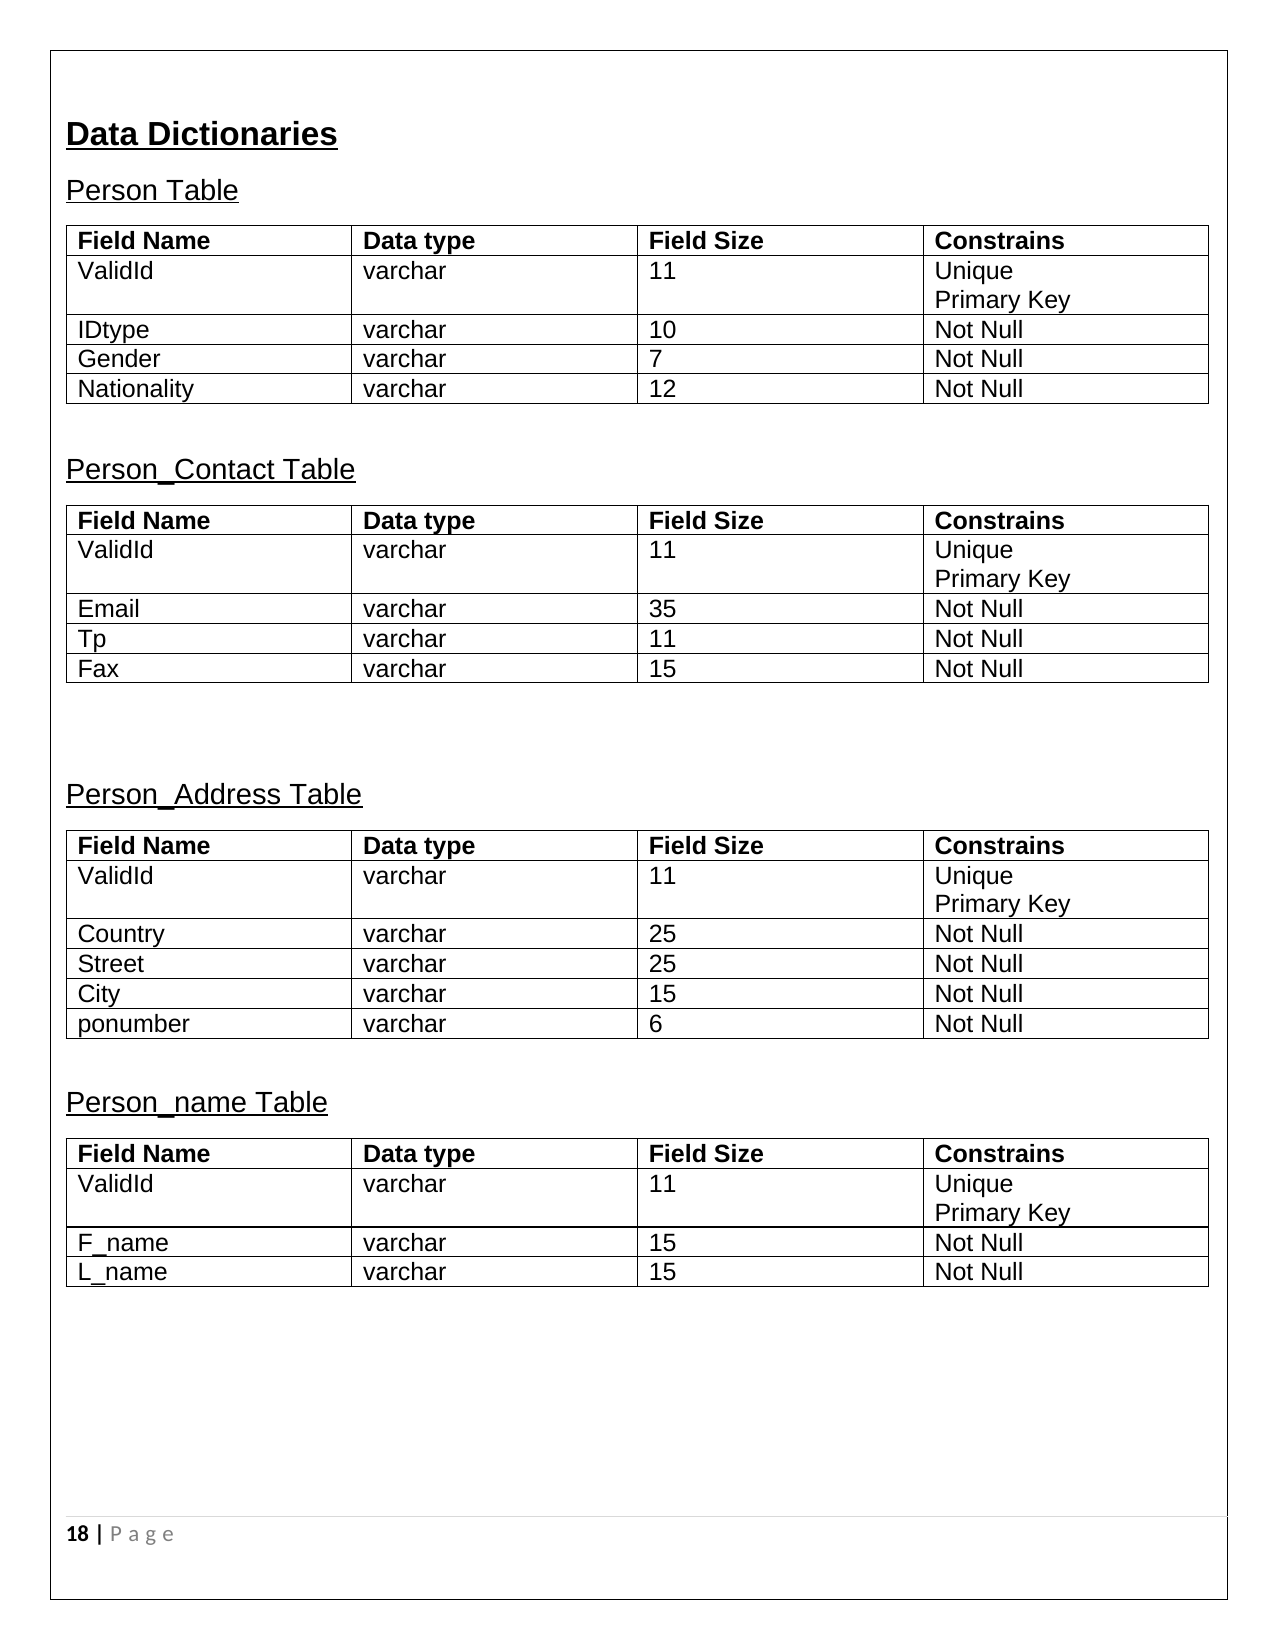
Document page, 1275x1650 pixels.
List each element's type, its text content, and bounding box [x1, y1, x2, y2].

table_cell 11 [638, 535, 923, 593]
table_cell Not Null [924, 624, 1208, 652]
table_cell Email [67, 594, 351, 623]
table_header Constrains [924, 831, 1208, 860]
text Person_Address Table [66, 777, 1227, 811]
table_header Field Size [638, 226, 923, 255]
table_cell F_name [67, 1228, 351, 1256]
table_cell Unique Primary Key [924, 1169, 1208, 1226]
table_cell 15 [638, 1257, 923, 1286]
table_cell varchar [352, 919, 637, 948]
table_cell Country [67, 919, 351, 948]
table_cell L_name [67, 1257, 351, 1286]
table_cell varchar [352, 345, 637, 373]
table_cell Not Null [924, 1009, 1208, 1037]
table_cell 11 [638, 624, 923, 652]
table_cell varchar [352, 374, 637, 403]
table_cell Street [67, 949, 351, 978]
table_cell Not Null [924, 374, 1208, 403]
table_cell varchar [352, 1009, 637, 1037]
table_cell 11 [638, 1169, 923, 1226]
table_header Data type [352, 831, 637, 860]
table_cell Not Null [924, 594, 1208, 623]
table_cell 35 [638, 594, 923, 623]
table_cell 15 [638, 1228, 923, 1256]
table_cell 25 [638, 919, 923, 948]
table_cell Not Null [924, 1257, 1208, 1286]
table_header Constrains [924, 1139, 1208, 1168]
table_header Field Size [638, 831, 923, 860]
table_header Data type [352, 1139, 637, 1168]
table_cell Not Null [924, 979, 1208, 1008]
table_cell Tp [67, 624, 351, 652]
table_cell IDtype [67, 315, 351, 343]
table_cell City [67, 979, 351, 1008]
table_cell varchar [352, 949, 637, 978]
table_cell 15 [638, 654, 923, 682]
table_cell varchar [352, 1257, 637, 1286]
table_cell 10 [638, 315, 923, 343]
text Person_name Table [66, 1085, 1227, 1119]
table_cell varchar [352, 1228, 637, 1256]
table_cell varchar [352, 979, 637, 1008]
table_cell 12 [638, 374, 923, 403]
table_cell Not Null [924, 654, 1208, 682]
table_header Field Size [638, 1139, 923, 1168]
table_cell Not Null [924, 315, 1208, 343]
table_cell 15 [638, 979, 923, 1008]
table_cell 25 [638, 949, 923, 978]
table_cell Not Null [924, 345, 1208, 373]
text Person Table [66, 172, 1227, 206]
table_cell ValidId [67, 861, 351, 918]
table_cell varchar [352, 654, 637, 682]
table_cell Fax [67, 654, 351, 682]
table_cell varchar [352, 1169, 637, 1226]
table_cell 7 [638, 345, 923, 373]
table_header Field Name [67, 226, 351, 255]
table_cell Unique Primary Key [924, 535, 1208, 593]
table_cell varchar [352, 315, 637, 343]
table_cell varchar [352, 594, 637, 623]
table_cell varchar [352, 861, 637, 918]
table_header Data type [352, 226, 637, 255]
table_cell Not Null [924, 919, 1208, 948]
table_cell Not Null [924, 949, 1208, 978]
table_cell 11 [638, 256, 923, 314]
table_header Constrains [924, 506, 1208, 534]
table_cell Unique Primary Key [924, 861, 1208, 918]
table_header Field Name [67, 831, 351, 860]
table_cell Unique Primary Key [924, 256, 1208, 314]
table_cell varchar [352, 256, 637, 314]
table_cell Nationality [67, 374, 351, 403]
table_cell varchar [352, 535, 637, 593]
table_header Field Name [67, 506, 351, 534]
table_header Data type [352, 506, 637, 534]
table_header Constrains [924, 226, 1208, 255]
text Person_Contact Table [66, 452, 1227, 485]
table_cell ValidId [67, 1169, 351, 1226]
table_cell ValidId [67, 535, 351, 593]
table_cell 6 [638, 1009, 923, 1037]
table_cell Not Null [924, 1228, 1208, 1256]
table_header Field Size [638, 506, 923, 534]
table_cell ValidId [67, 256, 351, 314]
table_cell 11 [638, 861, 923, 918]
table_header Field Name [67, 1139, 351, 1168]
table_cell varchar [352, 624, 637, 652]
table_cell ponumber [67, 1009, 351, 1037]
table_cell Gender [67, 345, 351, 373]
text Data Dictionaries [66, 114, 1227, 153]
